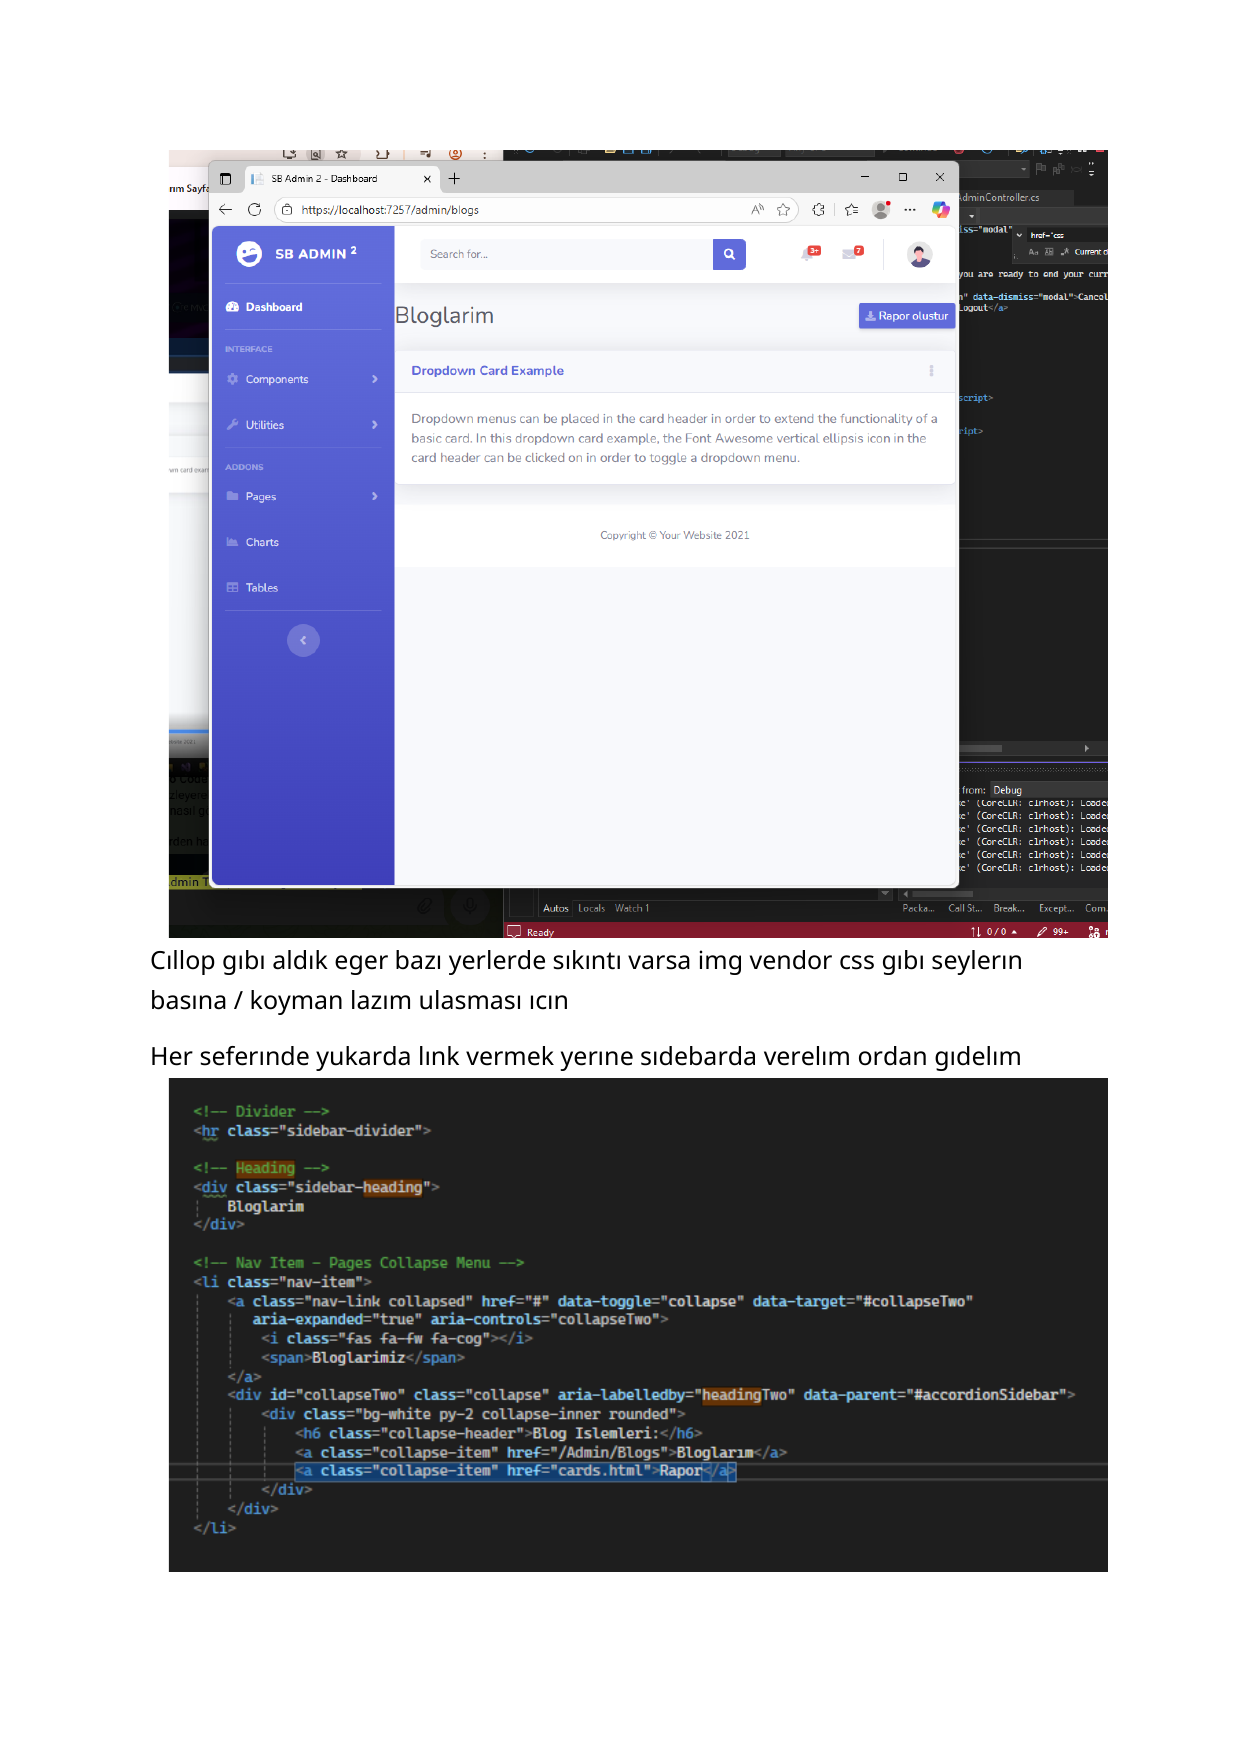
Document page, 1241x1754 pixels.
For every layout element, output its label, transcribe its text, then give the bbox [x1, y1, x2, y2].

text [150, 1038, 1090, 1572]
text Cıllop gıbı aldık eger bazı yerlerde sıkıntı varsa img vendor css gıbı seylerın basına / koyman lazım ulasması ıcın [150, 150, 1090, 1016]
